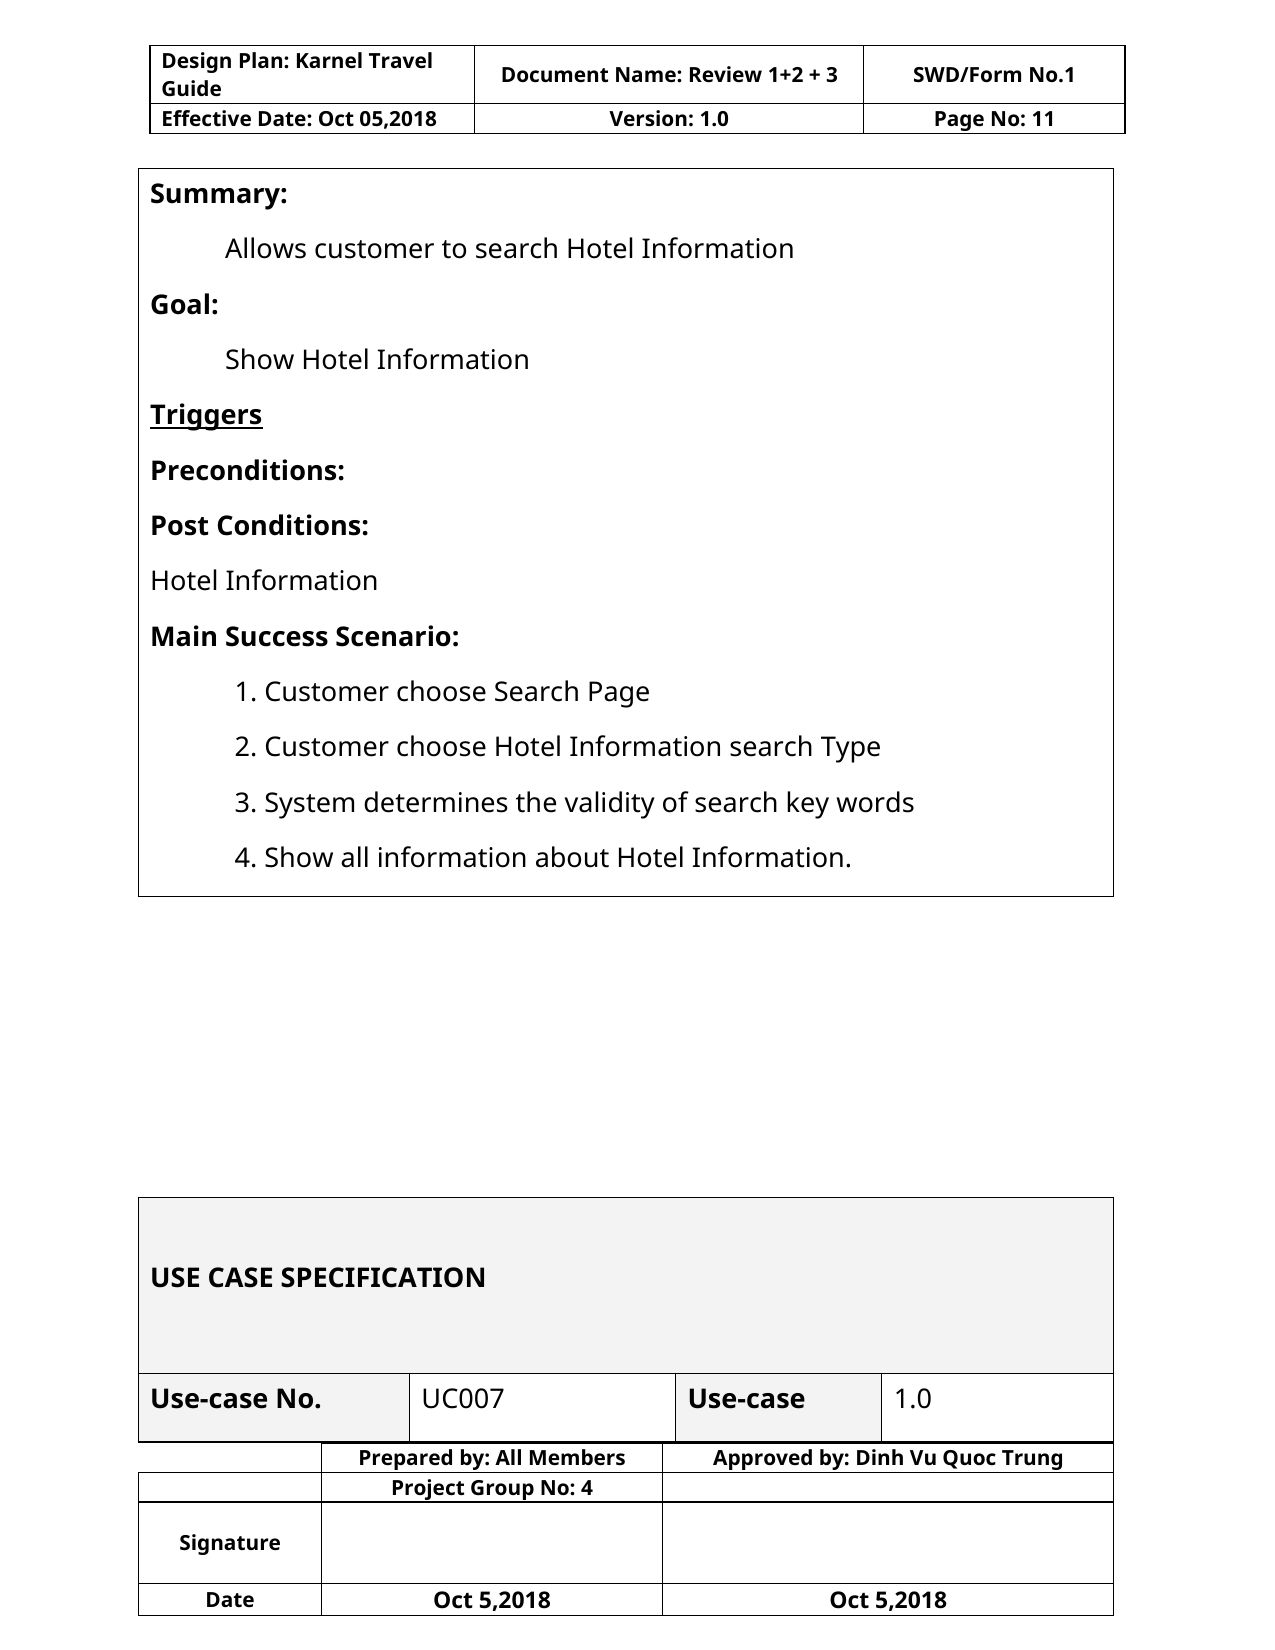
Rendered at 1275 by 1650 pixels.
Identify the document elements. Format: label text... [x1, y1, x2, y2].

table_cell Use-case Version [676, 1374, 881, 1441]
table_cell Use-case No. [139, 1374, 409, 1441]
table_header USE CASE SPECIFICATION [139, 1198, 1113, 1373]
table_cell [139, 169, 1113, 896]
table_cell 1.0 [882, 1374, 1113, 1441]
table_cell UC007 [410, 1374, 675, 1441]
